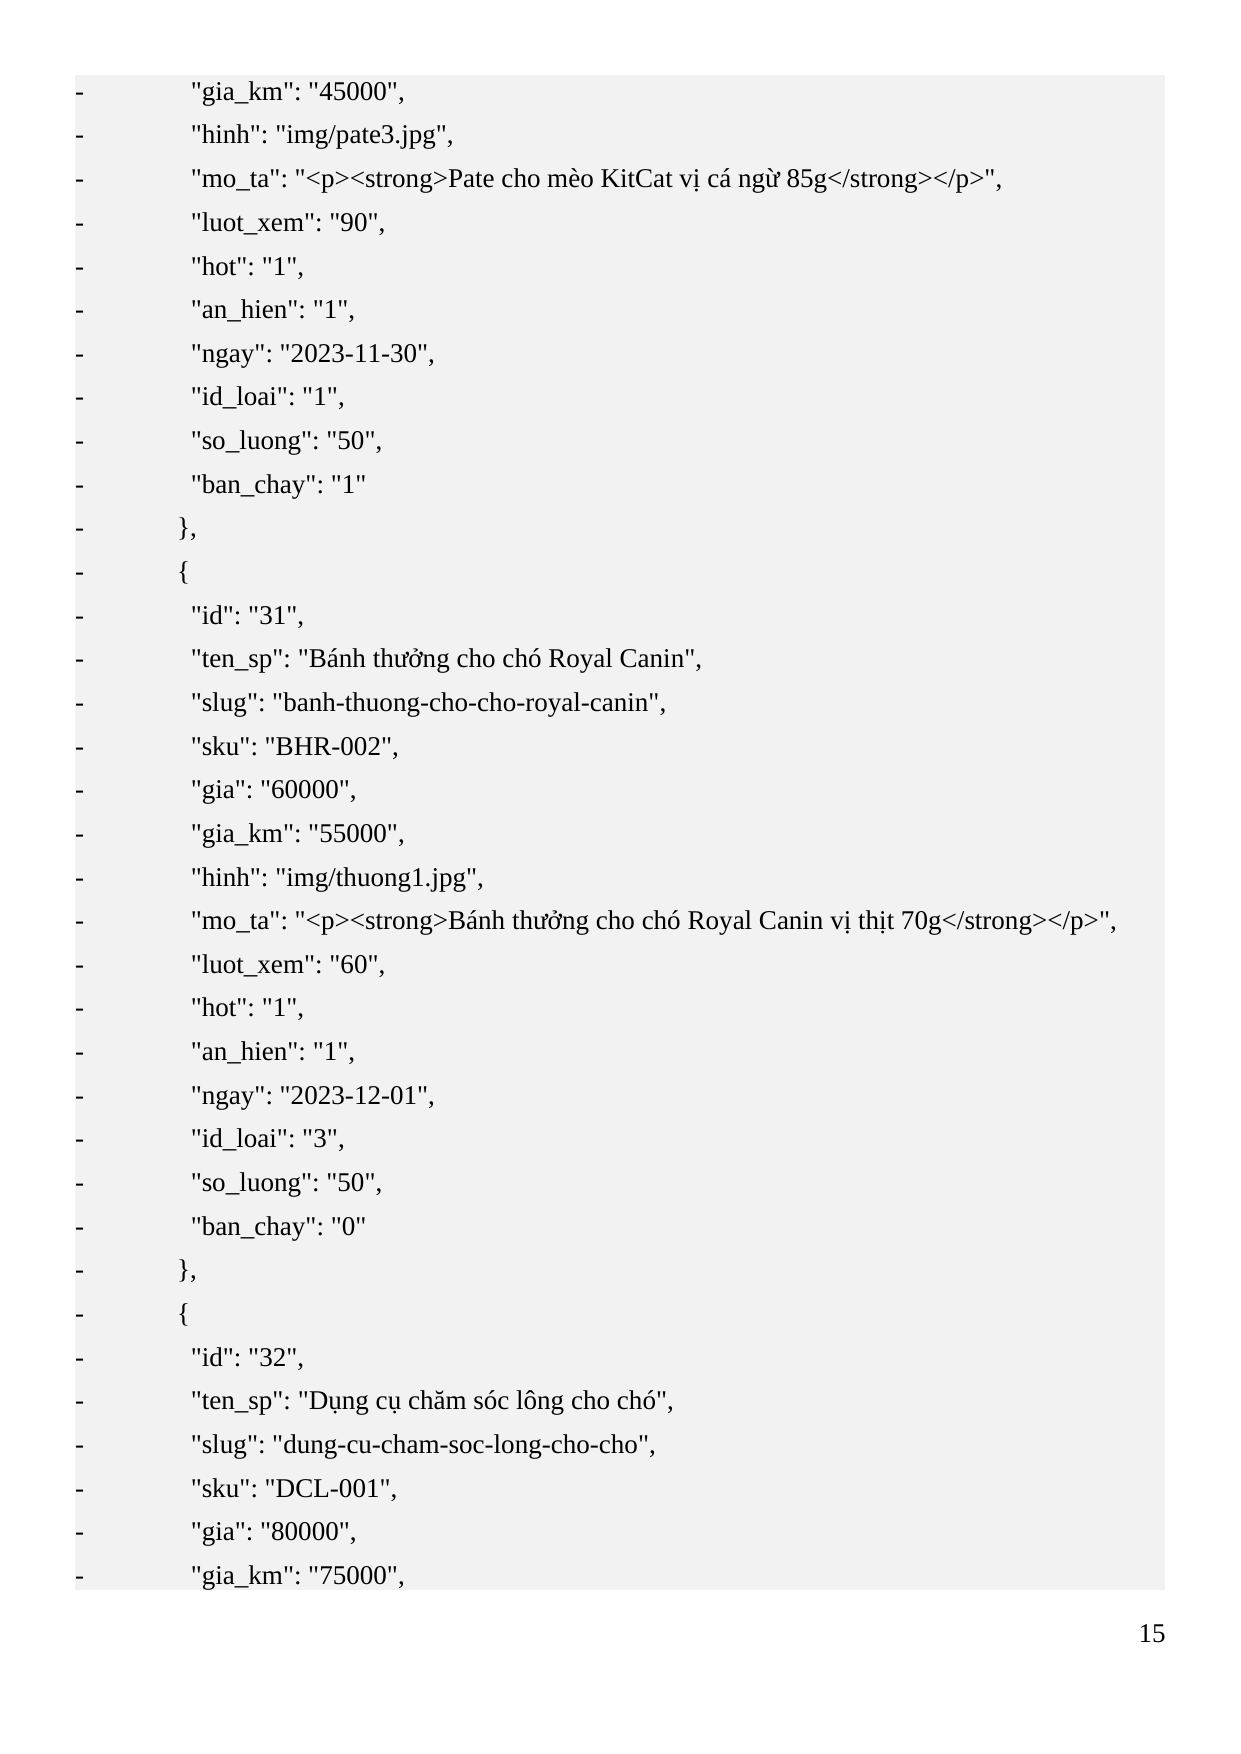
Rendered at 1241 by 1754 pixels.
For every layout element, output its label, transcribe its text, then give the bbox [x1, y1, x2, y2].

text - { [75, 1297, 1165, 1328]
text - "id_loai": "1", [75, 381, 1165, 412]
text - { [75, 555, 1165, 586]
text - "hinh": "img/pate3.jpg", [75, 119, 1165, 150]
text - "ngay": "2023-11-30", [75, 337, 1165, 368]
text - "luot_xem": "60", [75, 948, 1165, 979]
text - "so_luong": "50", [75, 424, 1165, 455]
text - "ngay": "2023-12-01", [75, 1079, 1165, 1110]
text - "luot_xem": "90", [75, 206, 1165, 237]
text - "ten_sp": "Dụng cụ chăm sóc lông cho chó", [75, 1384, 1165, 1416]
text - }, [75, 1253, 1165, 1284]
text - "ban_chay": "1" [75, 468, 1165, 499]
text - "id": "31", [75, 599, 1165, 630]
text - "ban_chay": "0" [75, 1210, 1165, 1241]
text - "gia": "80000", [75, 1515, 1165, 1546]
text - "sku": "BHR-002", [75, 730, 1165, 761]
text - "mo_ta": "<p><strong>Pate cho mèo KitCat vị cá ngừ 85g</strong></p>", [75, 162, 1165, 193]
text - "hot": "1", [75, 249, 1165, 281]
text - "gia_km": "45000", [75, 75, 1165, 106]
text - "so_luong": "50", [75, 1166, 1165, 1197]
text - "id_loai": "3", [75, 1122, 1165, 1154]
text - "mo_ta": "<p><strong>Bánh thưởng cho chó Royal Canin vị thịt 70g</strong></p>", [75, 904, 1165, 935]
text - "an_hien": "1", [75, 1035, 1165, 1066]
text - "id": "32", [75, 1341, 1165, 1372]
text - "hot": "1", [75, 992, 1165, 1023]
text - "gia_km": "75000", [75, 1559, 1165, 1590]
text - "ten_sp": "Bánh thưởng cho chó Royal Canin", [75, 642, 1165, 673]
text - "gia_km": "55000", [75, 817, 1165, 848]
text - "sku": "DCL-001", [75, 1472, 1165, 1503]
text - "slug": "banh-thuong-cho-cho-royal-canin", [75, 686, 1165, 717]
text - "gia": "60000", [75, 773, 1165, 804]
text - "slug": "dung-cu-cham-soc-long-cho-cho", [75, 1428, 1165, 1459]
text - "hinh": "img/thuong1.jpg", [75, 861, 1165, 892]
text - "an_hien": "1", [75, 293, 1165, 324]
text - }, [75, 511, 1165, 543]
